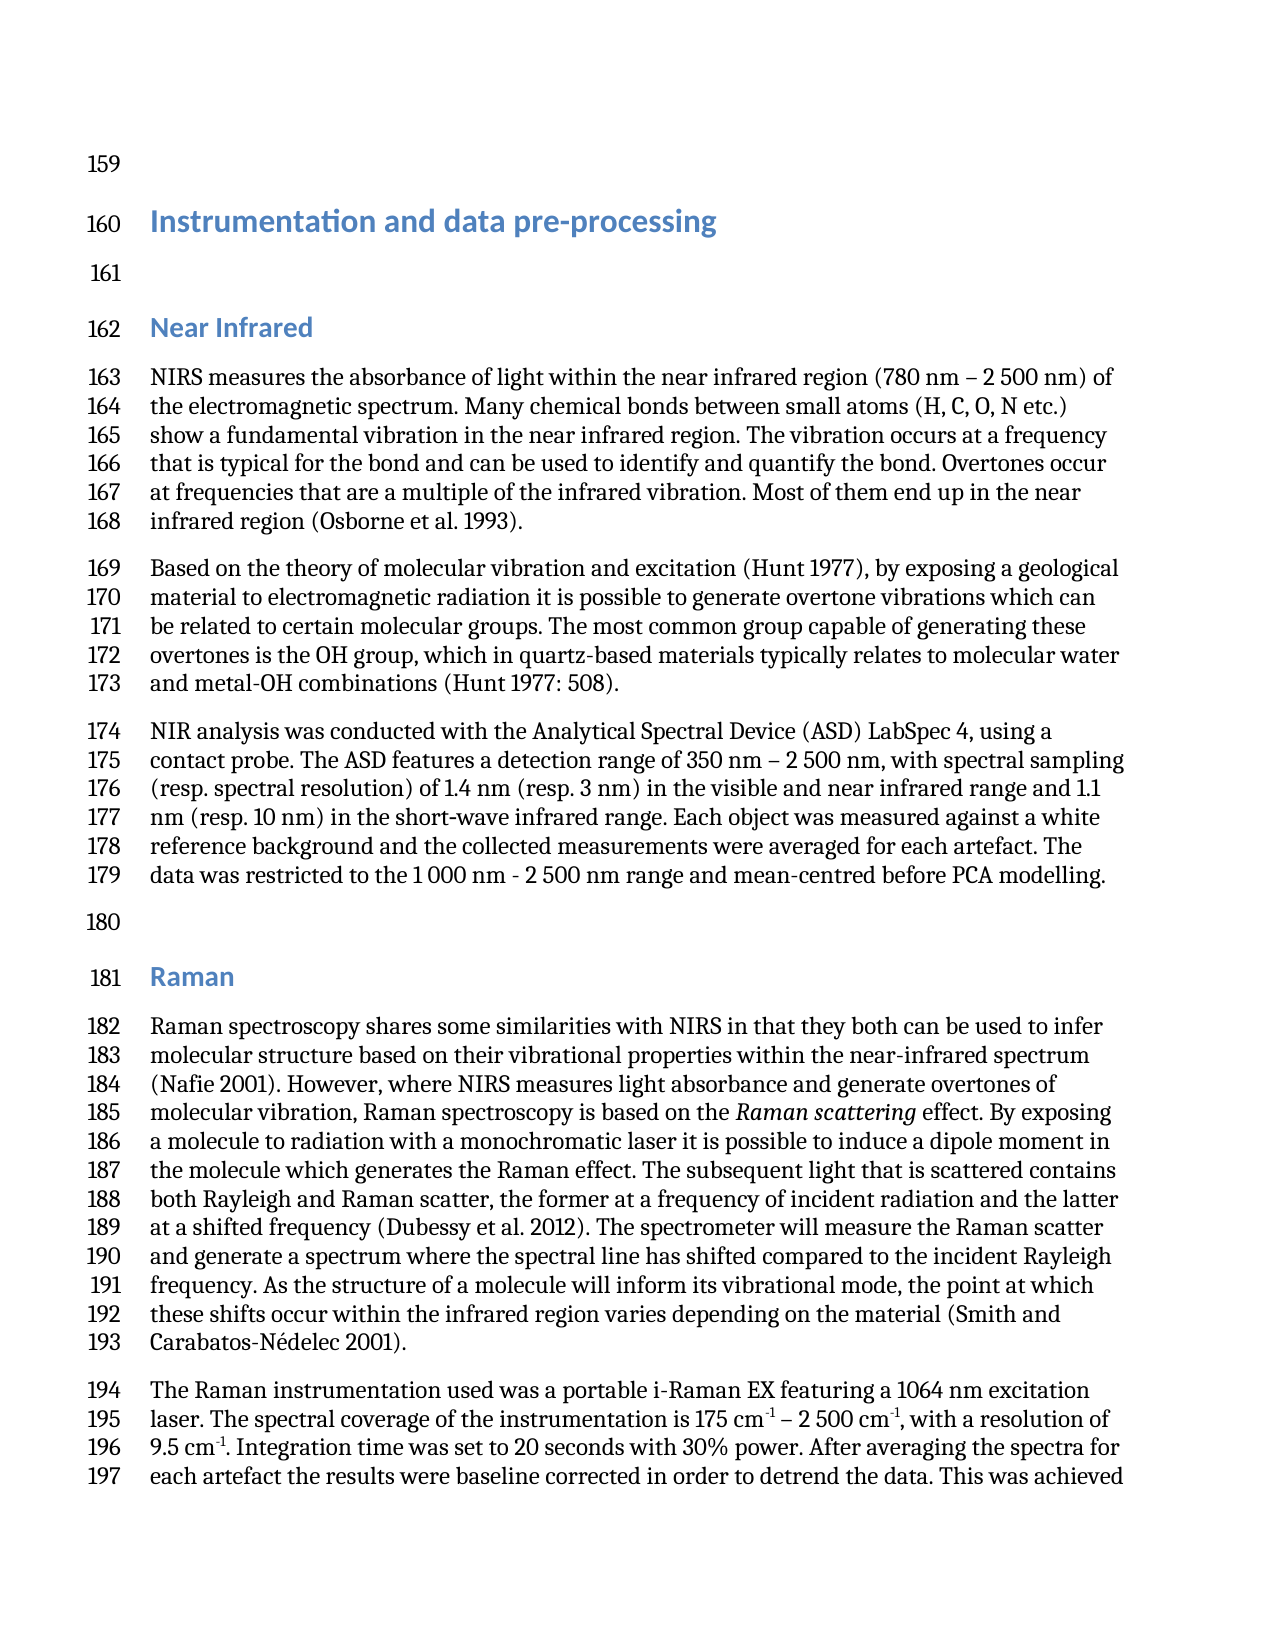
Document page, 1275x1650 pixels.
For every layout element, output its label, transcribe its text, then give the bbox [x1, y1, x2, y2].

text Based on the theory of molecular vibration and excitation (Hunt 1977), by exposing a geological material to electromagnetic radiation it is possible to generate overtone vibrations which can be related to certain molecular groups. The most common group capable of generating these overtones is the OH group, which in quartz-based materials typically relates to molecular water and metal-OH combinations (Hunt 1977: 508). [150, 554, 1125, 698]
text Raman spectroscopy shares some similarities with NIRS in that they both can be used to infer molecular structure based on their vibrational properties within the near-infrared spectrum (Nafie 2001). However, where NIRS measures light absorbance and generate overtones of molecular vibration, Raman spectroscopy is based on the Raman scattering effect. By exposing a molecule to radiation with a monochromatic laser it is possible to induce a dipole moment in the molecule which generates the Raman effect. The subsequent light that is scattered contains both Rayleigh and Raman scatter, the former at a frequency of incident radiation and the latter at a shifted frequency (Dubessy et al. 2012). The spectrometer will measure the Raman scatter and generate a spectrum where the spectral line has shifted compared to the incident Rayleigh frequency. As the structure of a molecule will inform its vibrational mode, the point at which these shifts occur within the infrared region varies depending on the material (Smith and Carabatos-Nédelec 2001). [150, 1012, 1125, 1357]
subtitle Instrumentation and data pre-processing [150, 199, 1125, 240]
text NIRS measures the absorbance of light within the near infrared region (780 nm – 2 500 nm) of the electromagnetic spectrum. Many chemical bonds between small atoms (H, C, O, N etc.) show a fundamental vibration in the near infrared region. The vibration occurs at a frequency that is typical for the bond and can be used to identify and quantify the bond. Overtones occur at frequencies that are a multiple of the infrared vibration. Most of them end up in the near infrared region (Osborne et al. 1993). [150, 363, 1125, 536]
subtitle Raman [150, 958, 1125, 993]
subtitle Near Infrared [150, 309, 1125, 344]
text NIR analysis was conducted with the Analytical Spectral Device (ASD) LabSpec 4, using a contact probe. The ASD features a detection range of 350 nm – 2 500 nm, with spectral sampling (resp. spectral resolution) of 1.4 nm (resp. 3 nm) in the visible and near infrared range and 1.1 nm (resp. 10 nm) in the short‐wave infrared range. Each object was measured against a white reference background and the collected measurements were averaged for each artefact. The data was restricted to the 1 000 nm - 2 500 nm range and mean-centred before PCA modelling. [150, 717, 1125, 889]
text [150, 1376, 1125, 1491]
